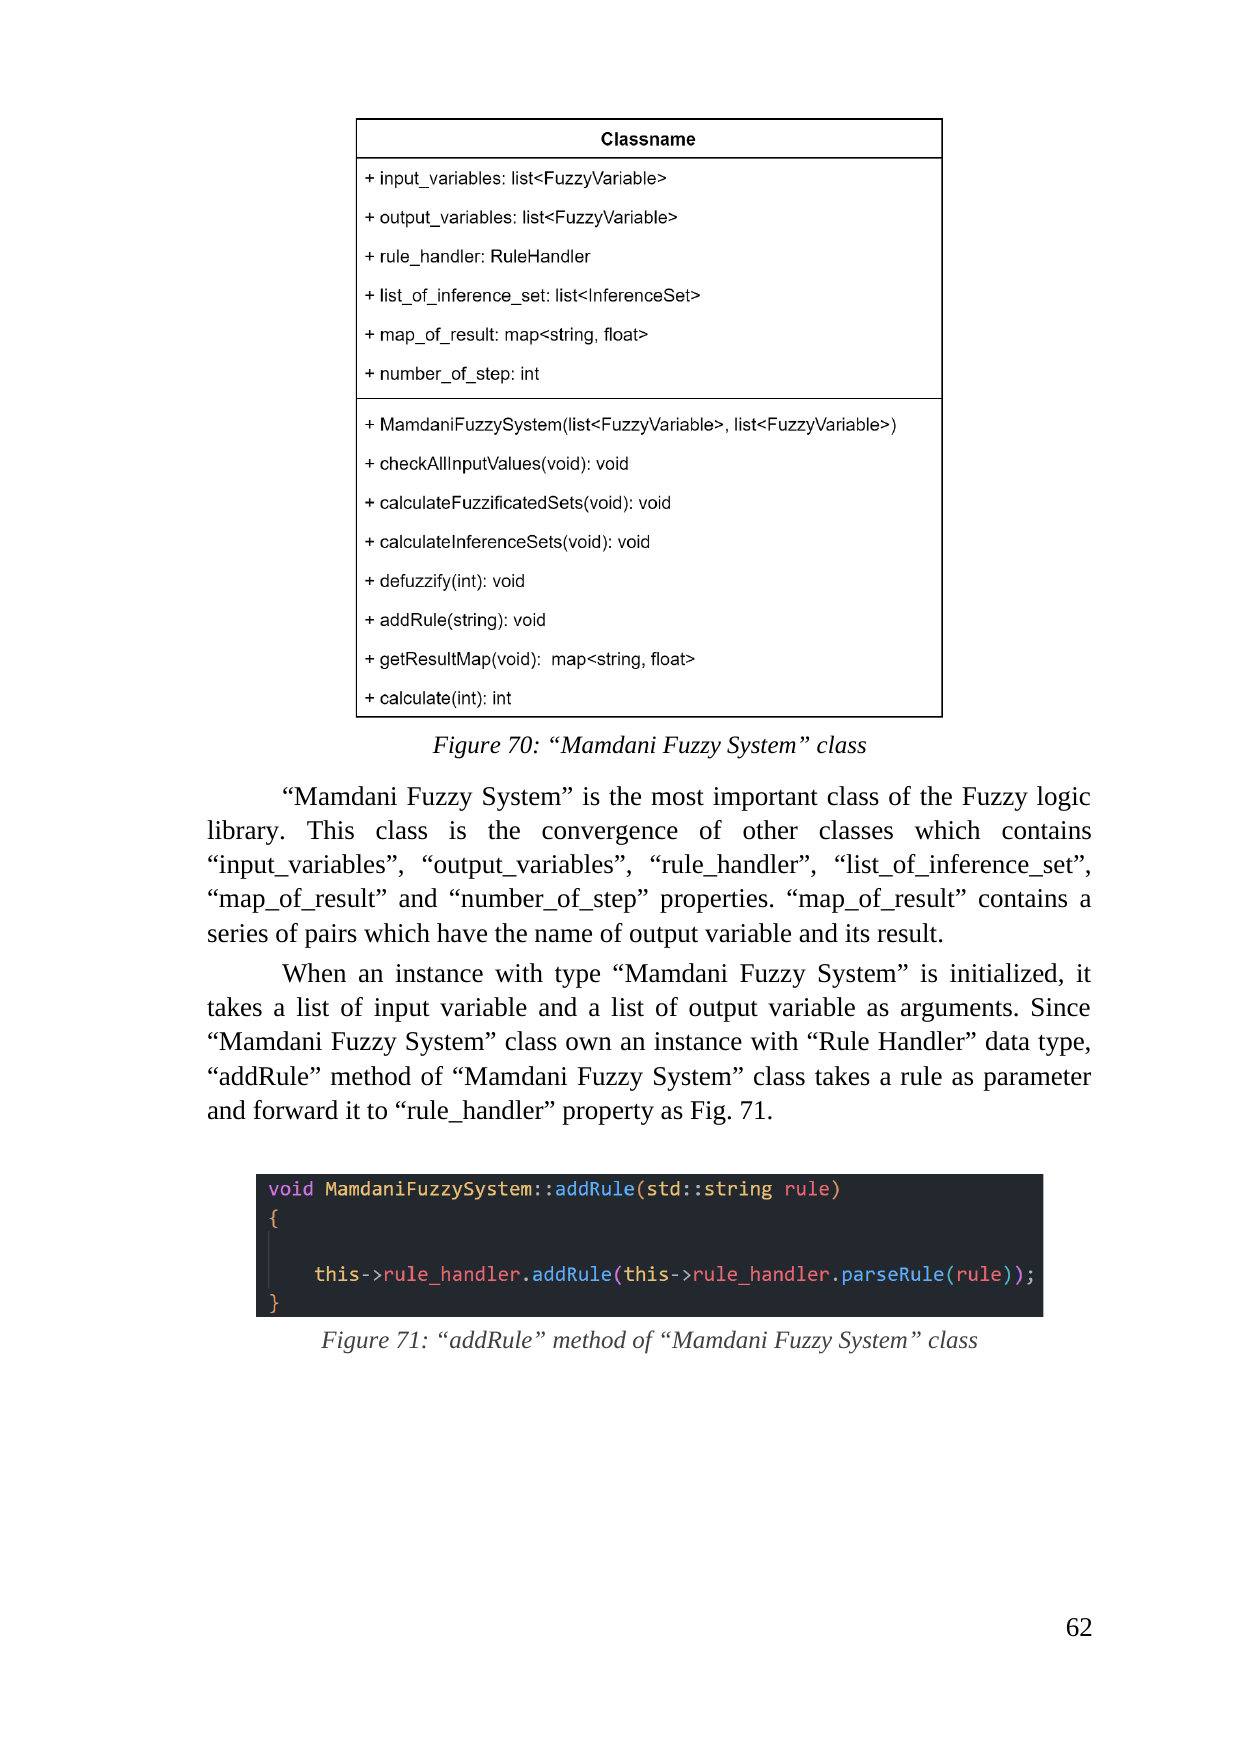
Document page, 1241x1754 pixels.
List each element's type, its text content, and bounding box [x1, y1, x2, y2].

text When an instance with type “Mamdani Fuzzy System” is initialized, it takes a list of input variable and a list of output variable as arguments. Since “Mamdani Fuzzy System” class own an instance with “Rule Handler” data type, “addRule” method of “Mamdani Fuzzy System” class takes a rule as parameter and forward it to “rule_handler” property as Fig. 71. [207, 957, 1092, 1125]
picture [256, 1174, 1044, 1317]
picture [355, 118, 944, 722]
text “Mamdani Fuzzy System” is the most important class of the Fuzzy logic library. This class is the convergence of other classes which contains “input_variables”, “output_variables”, “rule_handler”, “list_of_inference_set”, “map_of_result” and “number_of_step” properties. “map_of_result” contains a series of pairs which have the name of output variable and its result. [207, 780, 1092, 948]
text Figure 70: “Mamdani Fuzzy System” class [207, 730, 1092, 759]
